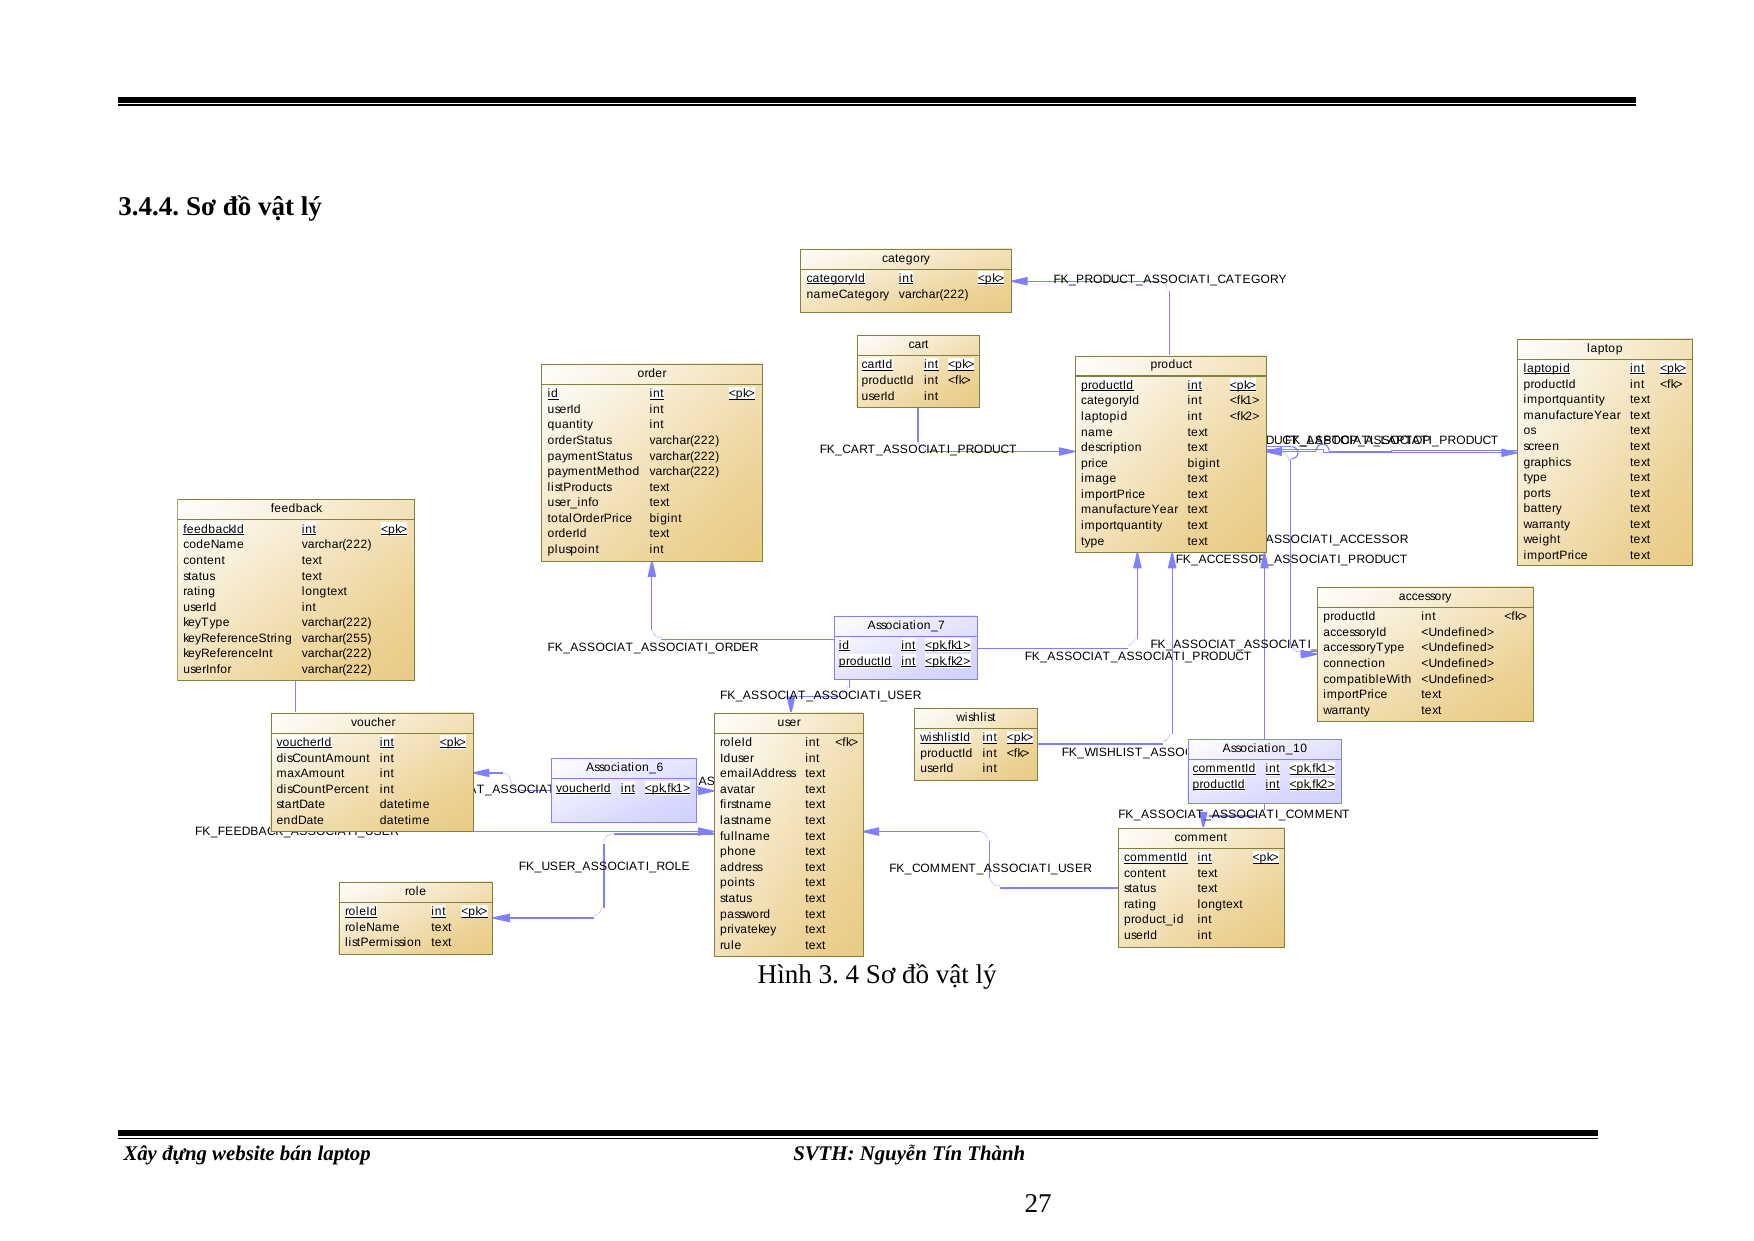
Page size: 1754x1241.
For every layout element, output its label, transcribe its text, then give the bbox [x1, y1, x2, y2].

text Hình 3. 4 Sơ đồ vật lý [118, 959, 1636, 990]
subtitle Sơ đồ vật lý [118, 190, 1636, 221]
